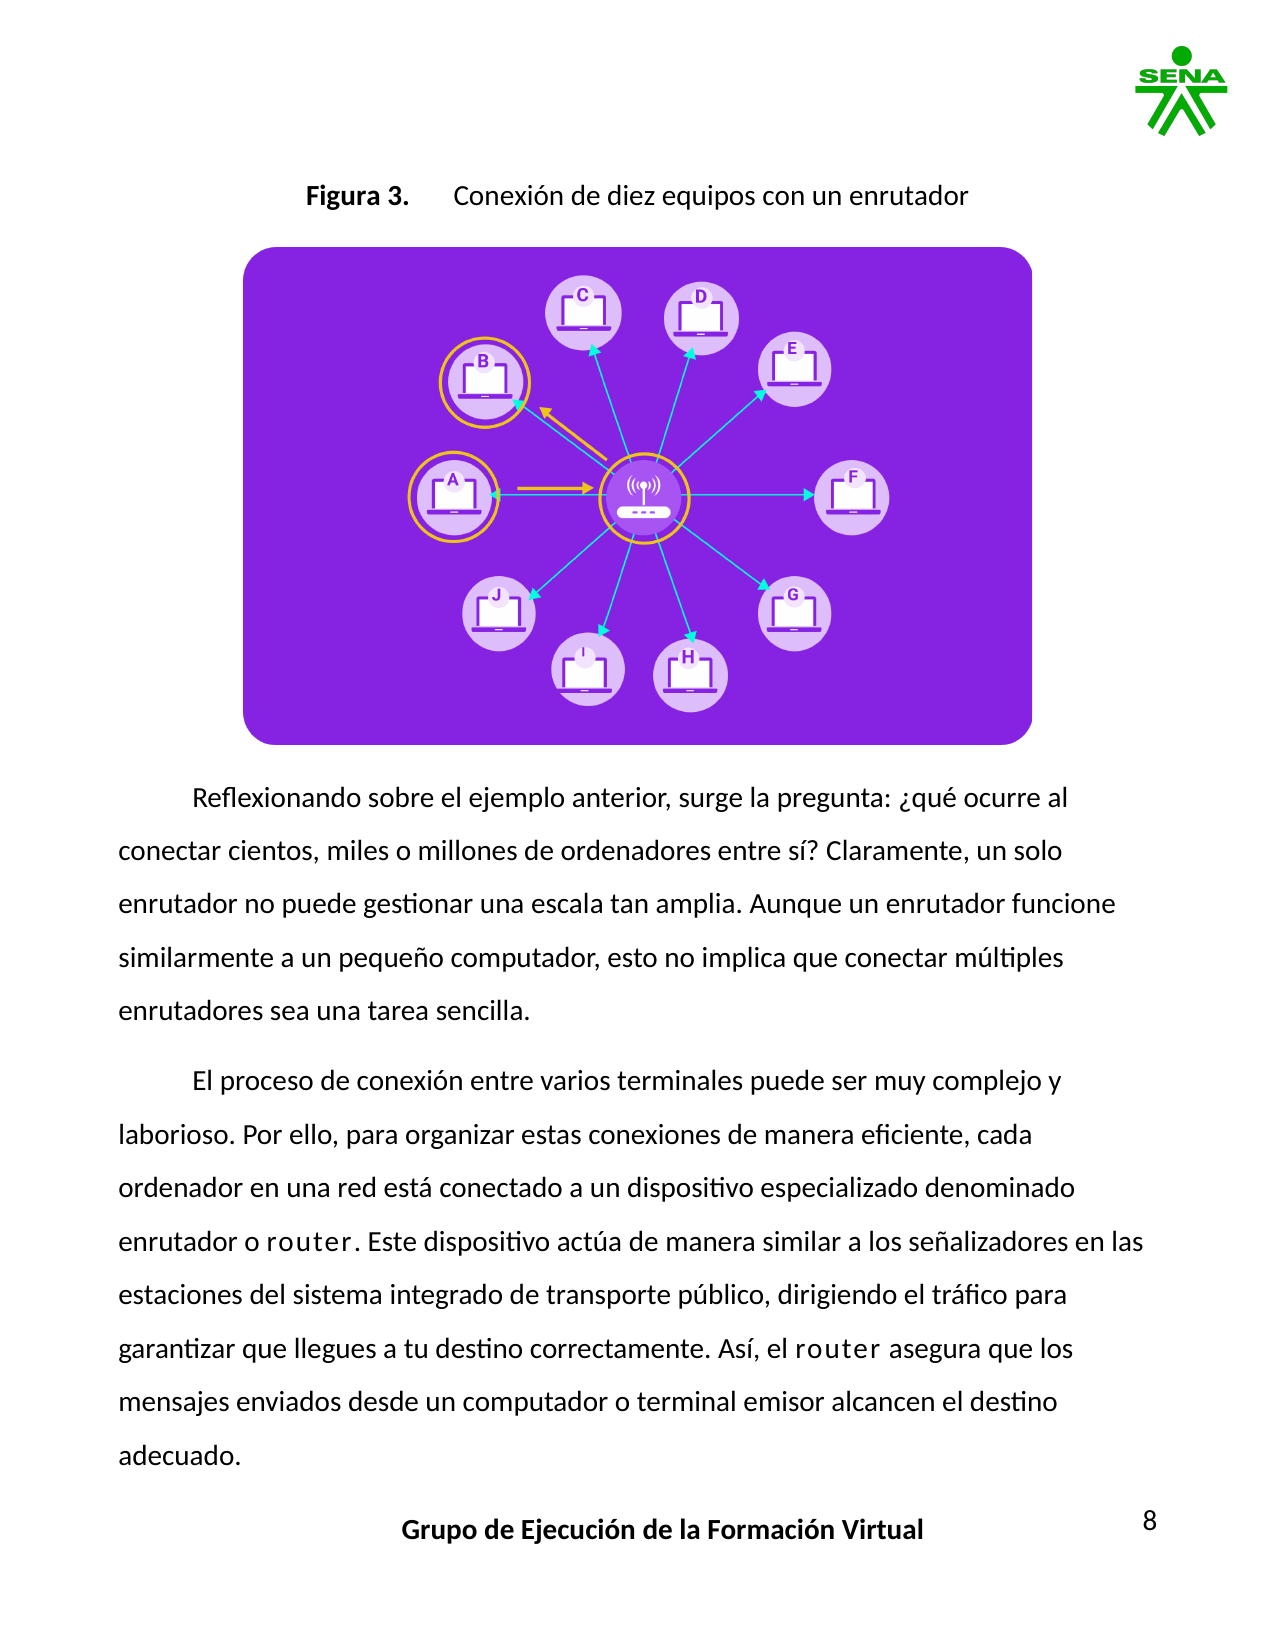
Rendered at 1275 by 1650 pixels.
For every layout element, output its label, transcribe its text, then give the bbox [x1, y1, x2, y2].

picture [243, 247, 1033, 745]
text Reflexionando sobre el ejemplo anterior, surge la pregunta: ¿qué ocurre al conectar cientos, miles o millones de ordenadores entre sí? Claramente, un solo enrutador no puede gestionar una escala tan amplia. Aunque un enrutador funcione similarmente a un pequeño computador, esto no implica que conectar múltiples enrutadores sea una tarea sencilla. [118, 779, 1157, 1028]
text Conexión de diez equipos con un enrutador [118, 177, 1157, 213]
text El proceso de conexión entre varios terminales puede ser muy complejo y laborioso. Por ello, para organizar estas conexiones de manera eficiente, cada ordenador en una red está conectado a un dispositivo especializado denominado enrutador o router. Este dispositivo actúa de manera similar a los señalizadores en las estaciones del sistema integrado de transporte público, dirigiendo el tráfico para garantizar que llegues a tu destino correctamente. Así, el router asegura que los mensajes enviados desde un computador o terminal emisor alcancen el destino adecuado. [118, 1062, 1157, 1472]
picture [1135, 46, 1228, 136]
